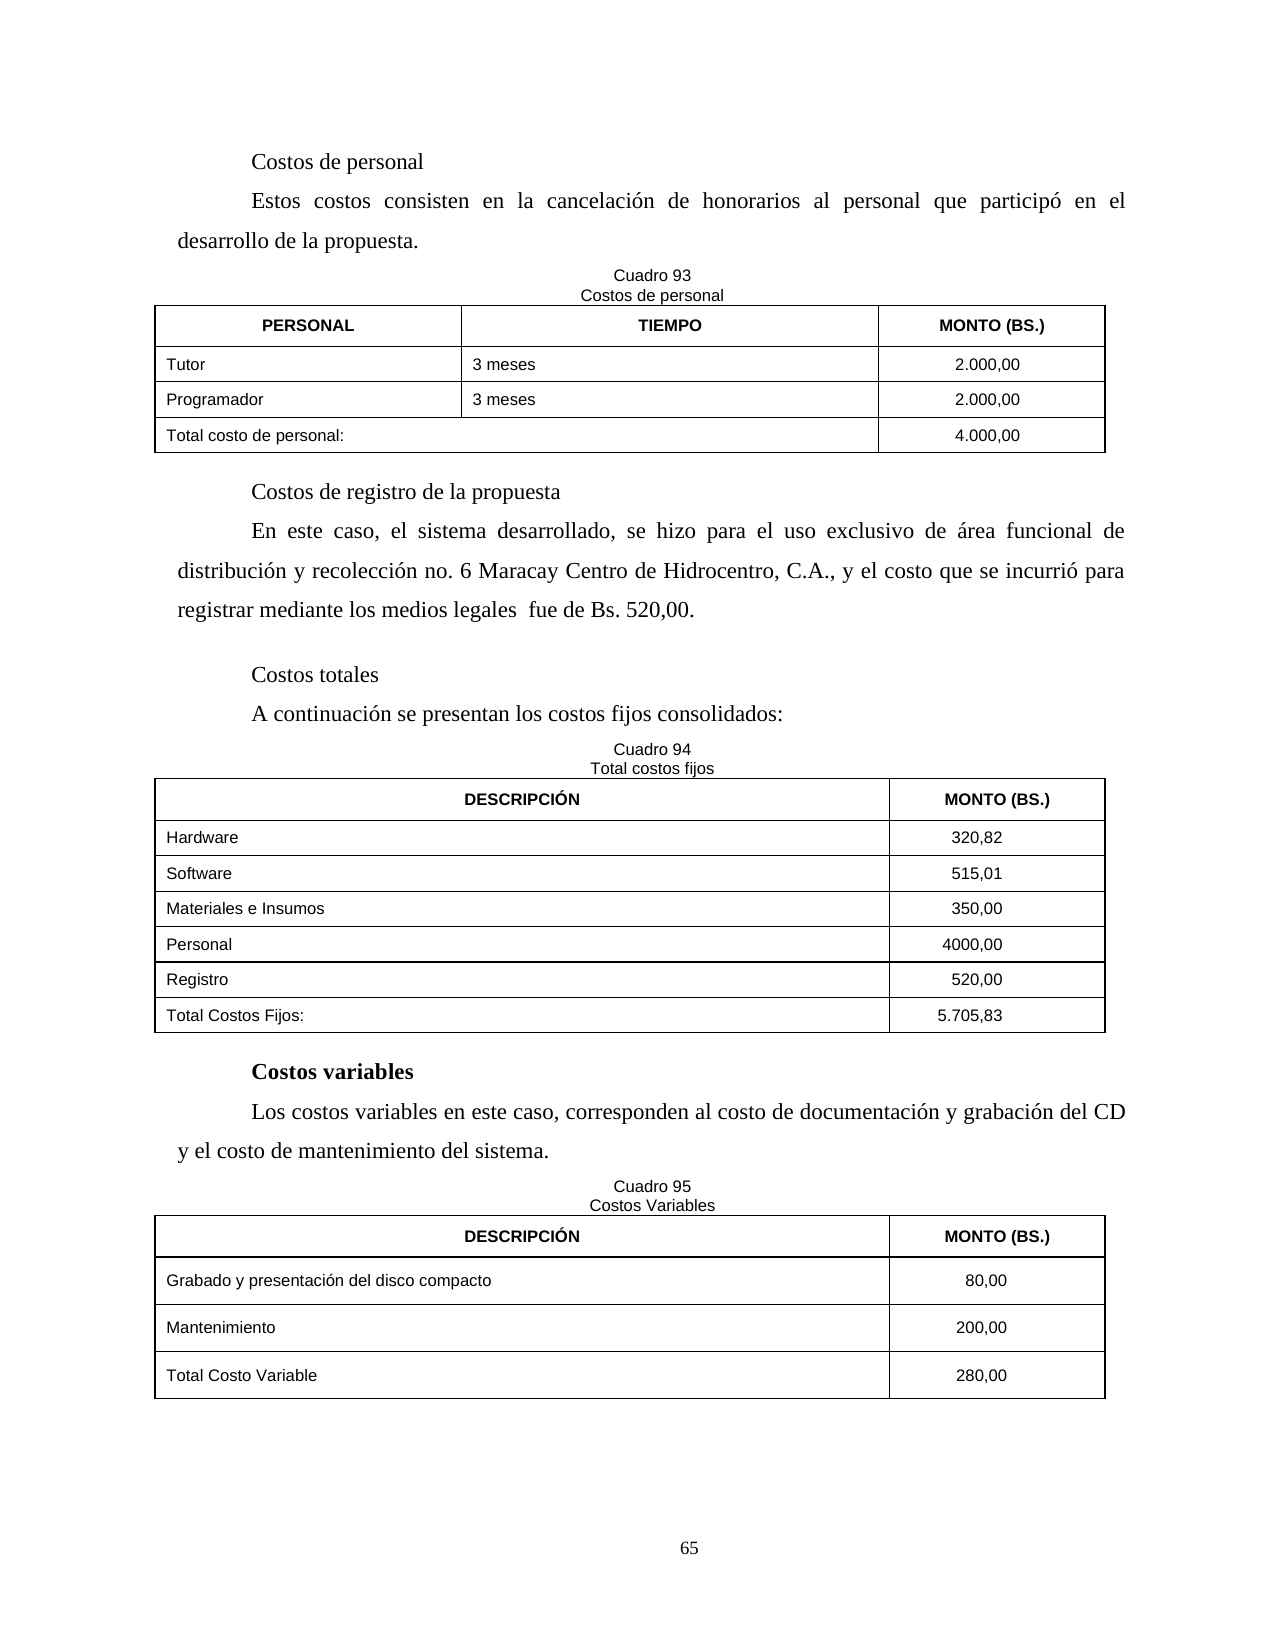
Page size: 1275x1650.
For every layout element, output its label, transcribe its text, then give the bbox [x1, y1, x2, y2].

table_cell 520,00 [890, 963, 1104, 997]
table_cell 4000,00 [890, 927, 1104, 961]
text Estos costos consisten en la cancelación de honorarios al personal que participó en el desarrollo de la propuesta. [177, 187, 1127, 253]
text Cuadro 94 Total costos fijos [177, 740, 1127, 778]
table_cell Total Costos Fijos: [156, 998, 889, 1032]
table_cell Total costo de personal: [156, 418, 878, 452]
table_header Descripción [156, 1216, 889, 1256]
table_cell 3 meses [462, 347, 878, 381]
subtitle Costos de registro de la propuesta [177, 478, 1127, 504]
table_header Descripción [156, 779, 889, 820]
text Cuadro 95 Costos Variables [177, 1177, 1127, 1215]
table_cell Registro [156, 963, 889, 997]
table_cell Materiales e Insumos [156, 892, 889, 926]
table_cell 2.000,00 [879, 347, 1104, 381]
table_cell 200,00 [890, 1305, 1104, 1351]
table_header monto (Bs.) [890, 779, 1104, 820]
subtitle Costos de personal [177, 148, 1127, 174]
table_header tiempo [462, 306, 878, 346]
table_cell 3 meses [462, 382, 878, 417]
table_cell Mantenimiento [156, 1305, 889, 1351]
subtitle Costos variables [177, 1058, 1127, 1084]
table_cell Software [156, 856, 889, 891]
table_cell 2.000,00 [879, 382, 1104, 417]
table_header monto (Bs.) [879, 306, 1104, 346]
table_header monto (Bs.) [890, 1216, 1104, 1256]
table_cell 280,00 [890, 1352, 1104, 1398]
table_cell 320,82 [890, 821, 1104, 855]
table_cell 350,00 [890, 892, 1104, 926]
text Cuadro 93 Costos de personal [177, 266, 1127, 304]
table_cell Programador [156, 382, 461, 417]
table_header personal [156, 306, 461, 346]
table_cell 515,01 [890, 856, 1104, 891]
table_cell 80,00 [890, 1258, 1104, 1304]
text En este caso, el sistema desarrollado, se hizo para el uso exclusivo de área funcional de distribución y recolección no. 6 Maracay Centro de Hidrocentro, C.A., y el costo que se incurrió para registrar mediante los medios legales fue de Bs. 520,00. [177, 518, 1127, 623]
table_cell Hardware [156, 821, 889, 855]
text A continuación se presentan los costos fijos consolidados: [177, 701, 1127, 727]
table_cell Personal [156, 927, 889, 961]
text Los costos variables en este caso, corresponden al costo de documentación y grabación del CD y el costo de mantenimiento del sistema. [177, 1098, 1127, 1163]
table_cell Tutor [156, 347, 461, 381]
table_cell 5.705,83 [890, 998, 1104, 1032]
subtitle Costos totales [177, 661, 1127, 687]
table_cell Total Costo Variable [156, 1352, 889, 1398]
table_cell Grabado y presentación del disco compacto [156, 1258, 889, 1304]
table_cell 4.000,00 [879, 418, 1104, 452]
